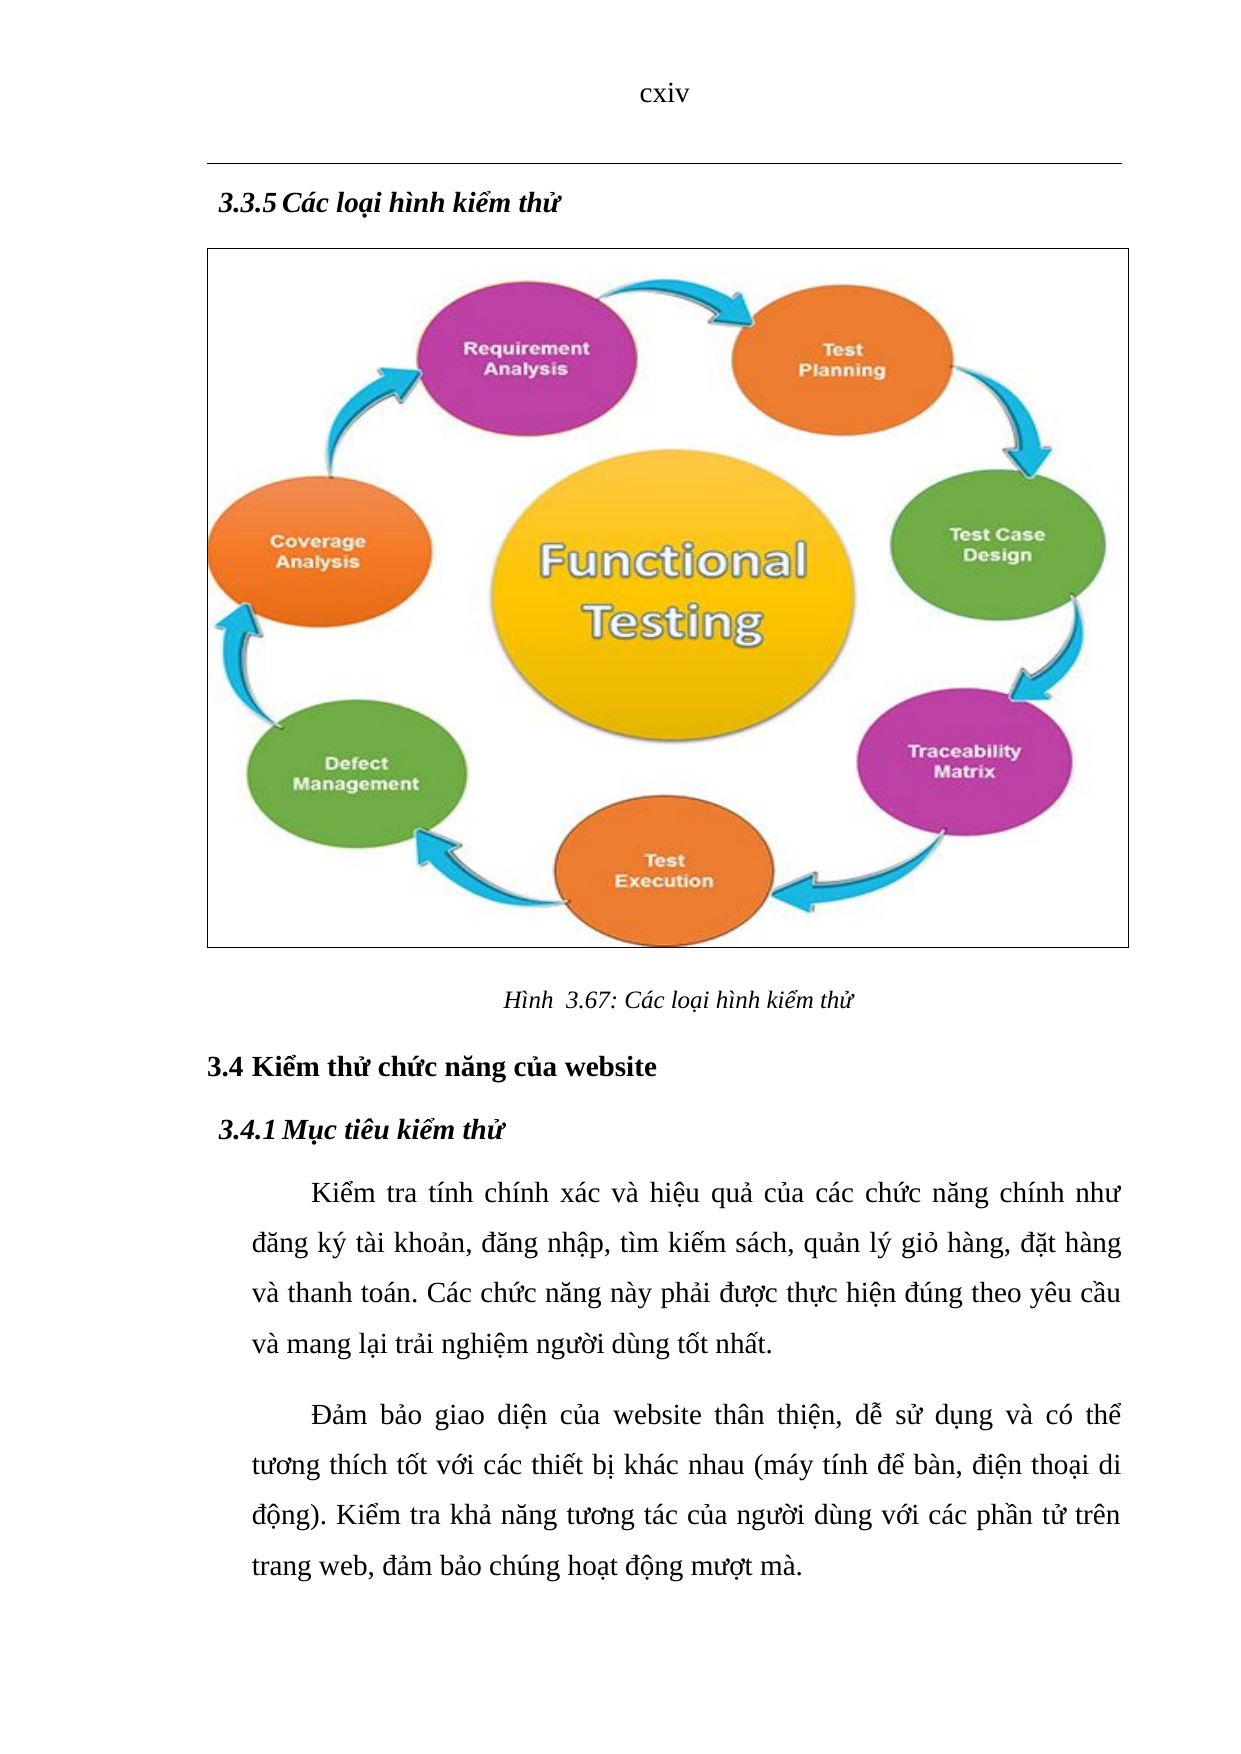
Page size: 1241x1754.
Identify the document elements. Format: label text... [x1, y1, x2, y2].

subtitle Kiểm thử chức năng của website [207, 1049, 1122, 1083]
subtitle Các loại hình kiểm thử [218, 185, 1122, 218]
picture [208, 249, 1128, 947]
text Kiểm tra tính chính xác và hiệu quả của các chức năng chính như đăng ký tài khoản, đăng nhập, tìm kiếm sách, quản lý giỏ hàng, đặt hàng và thanh toán. Các chức năng này phải được thực hiện đúng theo yêu cầu và mang lại trải nghiệm người dùng tốt nhất. [252, 1175, 1122, 1359]
text Đảm bảo giao diện của website thân thiện, dễ sử dụng và có thể tương thích tốt với các thiết bị khác nhau (máy tính để bàn, điện thoại di động). Kiểm tra khả năng tương tác của người dùng với các phần tử trên trang web, đảm bảo chúng hoạt động mượt mà. [252, 1397, 1122, 1581]
subtitle Mục tiêu kiểm thử [218, 1112, 1122, 1146]
